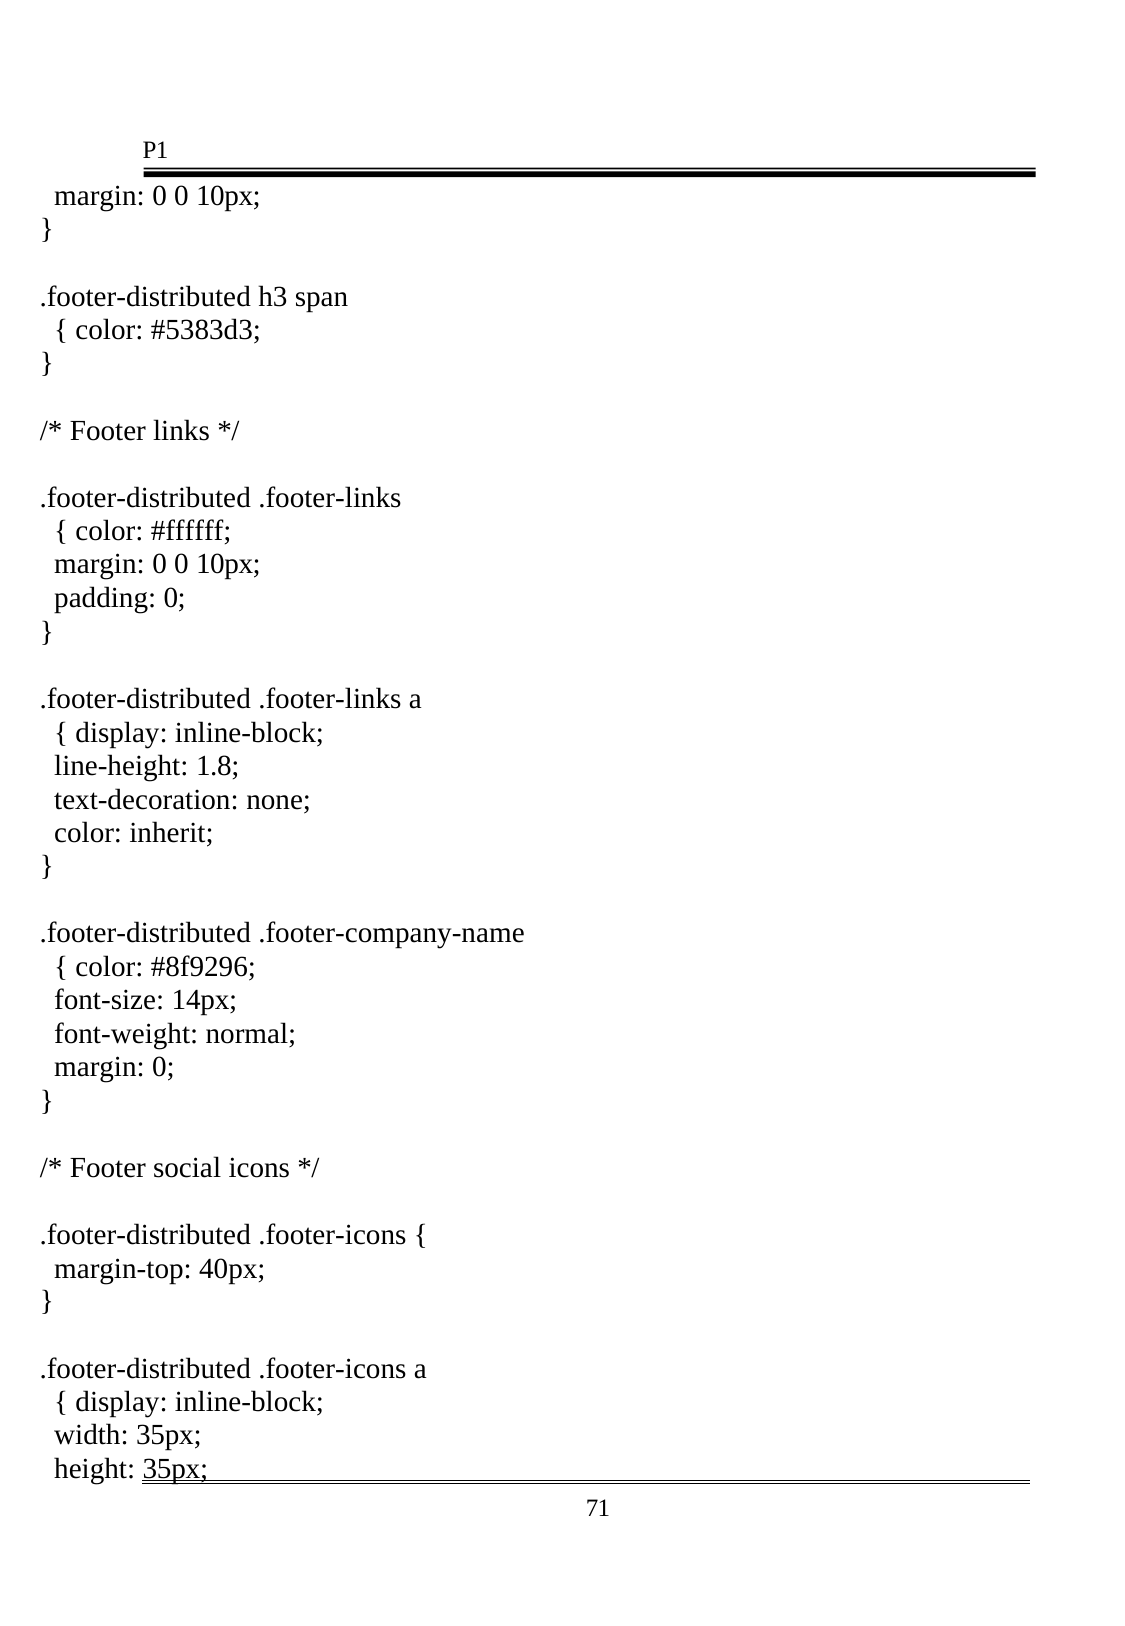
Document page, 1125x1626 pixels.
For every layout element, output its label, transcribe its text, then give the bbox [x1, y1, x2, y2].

text height: 35px; [54, 1452, 1098, 1485]
text .footer-distributed .footer-icons { margin-top: 40px; [39, 1217, 428, 1284]
text } [39, 346, 1098, 379]
text width: 35px; [54, 1418, 1098, 1451]
text } [39, 212, 1098, 245]
text font-weight: normal; margin: 0; [54, 1016, 306, 1083]
text padding: 0; [54, 581, 1098, 614]
text /* Footer social icons */ [39, 1150, 1098, 1184]
text } [39, 1284, 1098, 1317]
text .footer-distributed .footer-links { color: #ffffff; [39, 480, 466, 547]
text /* Footer links */ [39, 413, 1098, 446]
text .footer-distributed .footer-icons a { display: inline-block; [39, 1351, 493, 1418]
text text-decoration: none; color: inherit; [54, 782, 324, 849]
text } [39, 849, 1098, 882]
text } [39, 614, 1098, 648]
text .footer-distributed .footer-company-name { color: #8f9296; [39, 915, 608, 982]
text font-size: 14px; [54, 982, 1098, 1016]
text line-height: 1.8; [54, 748, 1098, 782]
text } [39, 1083, 1098, 1117]
text .footer-distributed .footer-links a { display: inline-block; [39, 681, 493, 748]
text margin: 0 0 10px; [54, 547, 1098, 580]
text margin: 0 0 10px; [54, 179, 1098, 212]
text .footer-distributed h3 span { color: #5383d3; [39, 279, 378, 346]
